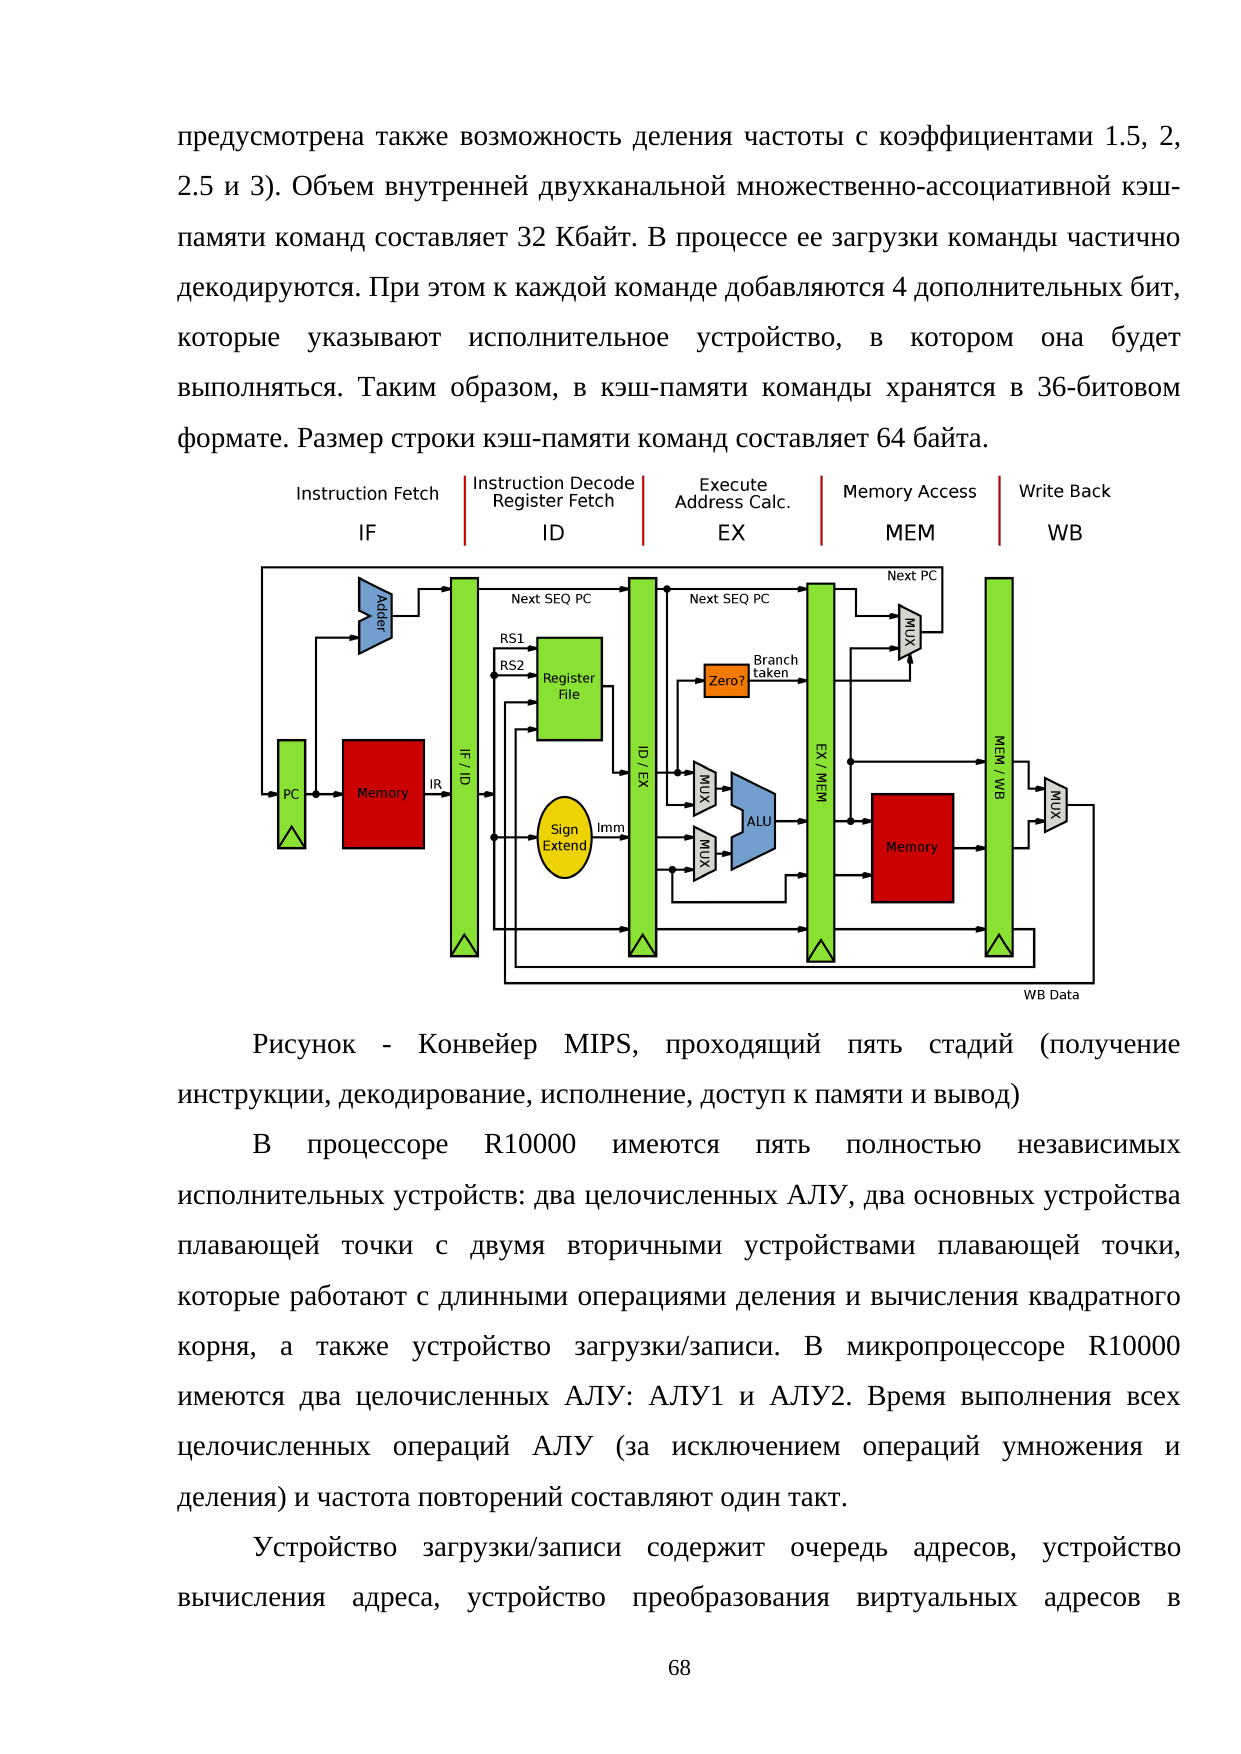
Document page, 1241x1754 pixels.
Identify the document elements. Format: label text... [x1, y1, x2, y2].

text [177, 1529, 1182, 1613]
picture [252, 470, 1115, 1010]
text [177, 118, 1182, 453]
text Рисунок - Конвейер MIPS, проходящий пять стадий (получение инструкции, декодирование, исполнение, доступ к памяти и вывод) [177, 1026, 1182, 1110]
text В процессоре R10000 имеются пять полностью независимых исполнительных устройств: два целочисленных АЛУ, два основных устройства плавающей точки с двумя вторичными устройствами плавающей точки, которые работают с длинными операциями деления и вычисления квадратного корня, а также устройство загрузки/записи. В микропроцессоре R10000 имеются два целочисленных АЛУ: АЛУ1 и АЛУ2. Время выполнения всех целочисленных операций АЛУ (за исключением операций умножения и деления) и частота повторений составляют один такт. [177, 1127, 1182, 1512]
